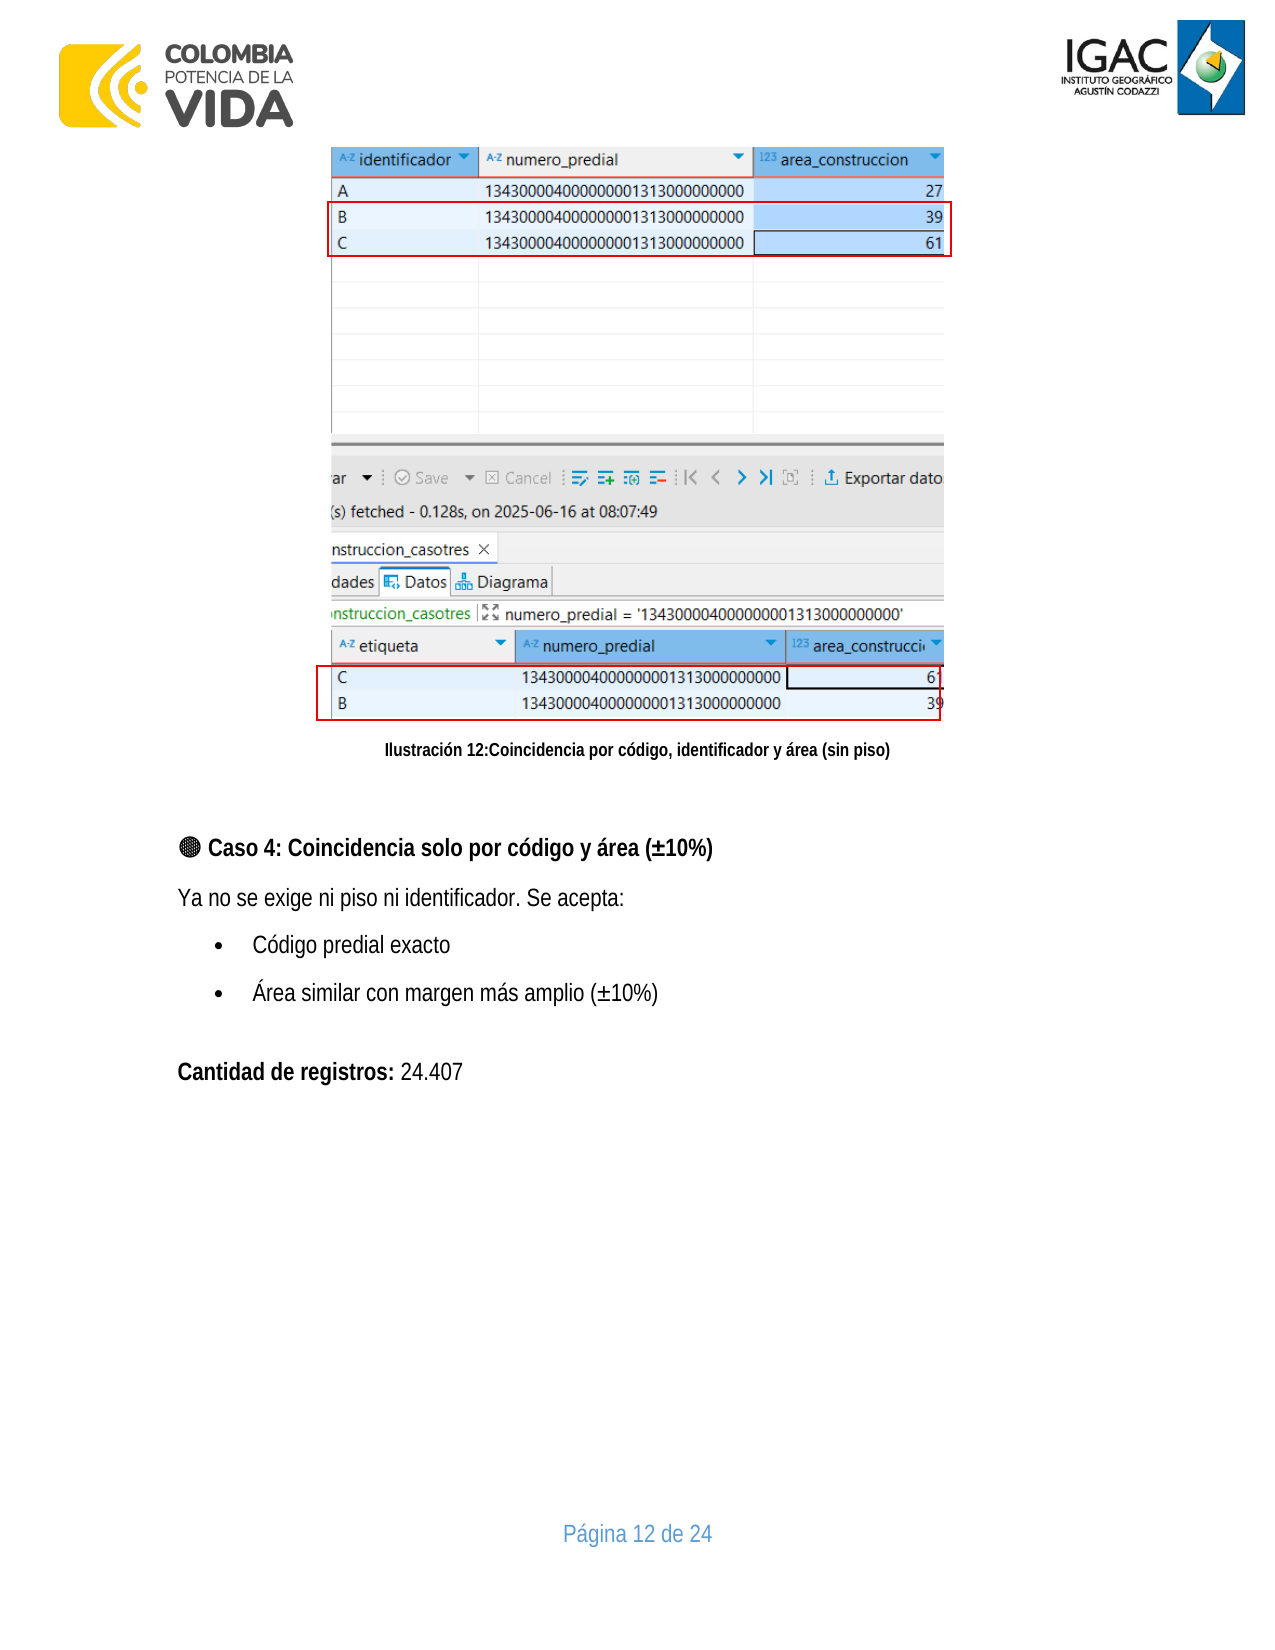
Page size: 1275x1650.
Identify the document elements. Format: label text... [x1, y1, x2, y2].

picture [331, 667, 939, 719]
text Ya no se exige ni piso ni identificador. Se acepta: [177, 883, 1098, 911]
text Cantidad de registros: 24.407 [177, 1026, 1098, 1085]
list Área similar con margen más amplio (±10%) [215, 978, 1098, 1007]
picture [53, 43, 299, 129]
picture [331, 203, 944, 255]
picture [331, 257, 944, 721]
list Código predial exacto [215, 930, 1098, 959]
text Ilustración 12:Coincidencia por código, identificador y área (sin piso) [177, 739, 1098, 761]
picture [331, 147, 944, 201]
picture [1052, 20, 1257, 127]
text 🟤 Caso 4: Coincidencia solo por código y área (±10%) [177, 829, 1098, 863]
